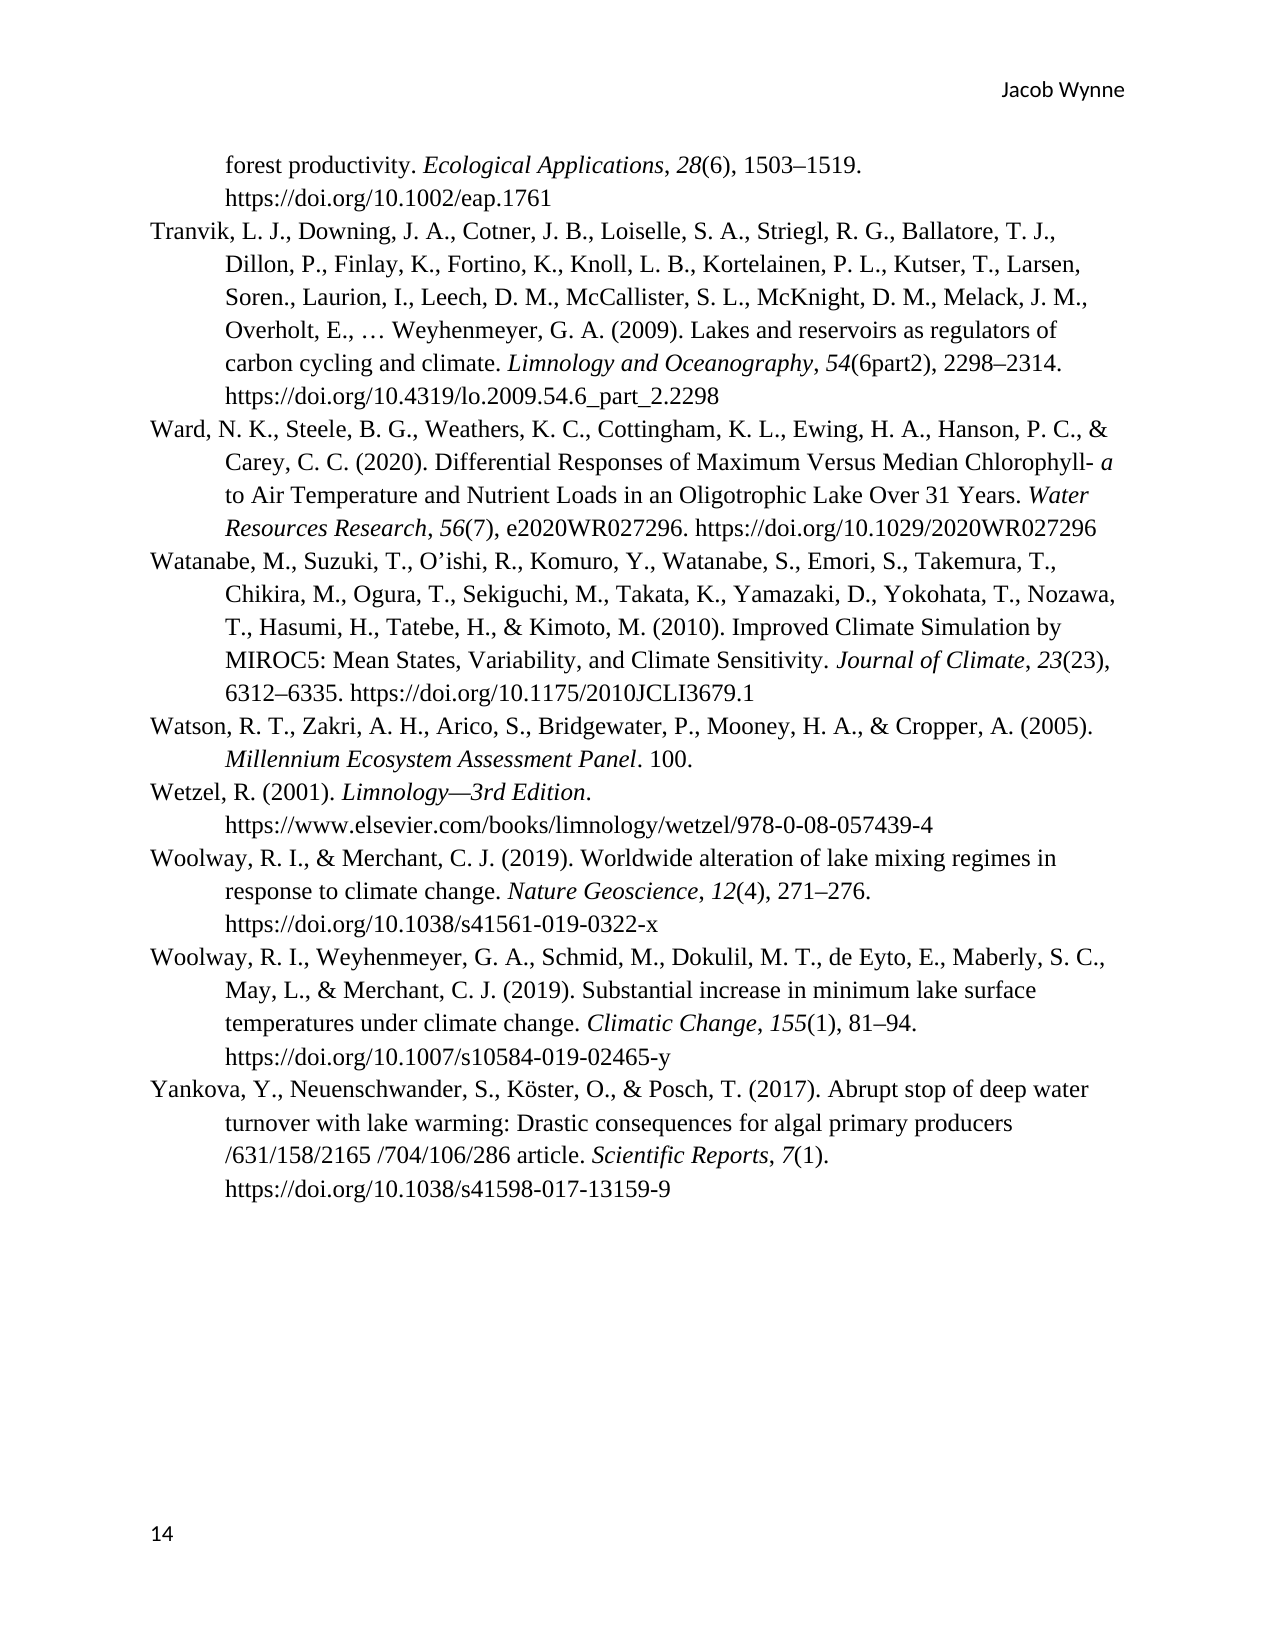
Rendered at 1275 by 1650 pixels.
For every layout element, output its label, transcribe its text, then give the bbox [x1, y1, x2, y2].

text Tranvik, L. J., Downing, J. A., Cotner, J. B., Loiselle, S. A., Striegl, R. G., Ballatore, T. J., Dillon, P., Finlay, K., Fortino, K., Knoll, L. B., Kortelainen, P. L., Kutser, T., Larsen, Soren., Laurion, I., Leech, D. M., McCallister, S. L., McKnight, D. M., Melack, J. M., Overholt, E., … Weyhenmeyer, G. A. (2009). Lakes and reservoirs as regulators of carbon cycling and climate. Limnology and Oceanography, 54(6part2), 2298–2314. https://doi.org/10.4319/lo.2009.54.6_part_2.2298 [150, 216, 1125, 410]
text Woolway, R. I., & Merchant, C. J. (2019). Worldwide alteration of lake mixing regimes in response to climate change. Nature Geoscience, 12(4), 271–276. https://doi.org/10.1038/s41561-019-0322-x [150, 843, 1125, 938]
text Yankova, Y., Neuenschwander, S., Köster, O., & Posch, T. (2017). Abrupt stop of deep water turnover with lake warming: Drastic consequences for algal primary producers /631/158/2165 /704/106/286 article. Scientific Reports, 7(1). https://doi.org/10.1038/s41598-017-13159-9 [150, 1074, 1125, 1202]
text Woolway, R. I., Weyhenmeyer, G. A., Schmid, M., Dokulil, M. T., de Eyto, E., Maberly, S. C., May, L., & Merchant, C. J. (2019). Substantial increase in minimum lake surface temperatures under climate change. Climatic Change, 155(1), 81–94. https://doi.org/10.1007/s10584-019-02465-y [150, 942, 1125, 1070]
text Ward, N. K., Steele, B. G., Weathers, K. C., Cottingham, K. L., Ewing, H. A., Hanson, P. C., & Carey, C. C. (2020). Differential Responses of Maximum Versus Median Chlorophyll‐ a to Air Temperature and Nutrient Loads in an Oligotrophic Lake Over 31 Years. Water Resources Research, 56(7), e2020WR027296. https://doi.org/10.1029/2020WR027296 [150, 414, 1125, 542]
text Wetzel, R. (2001). Limnology—3rd Edition. https://www.elsevier.com/books/limnology/wetzel/978-0-08-057439-4 [150, 777, 1125, 839]
text Watanabe, M., Suzuki, T., O’ishi, R., Komuro, Y., Watanabe, S., Emori, S., Takemura, T., Chikira, M., Ogura, T., Sekiguchi, M., Takata, K., Yamazaki, D., Yokohata, T., Nozawa, T., Hasumi, H., Tatebe, H., & Kimoto, M. (2010). Improved Climate Simulation by MIROC5: Mean States, Variability, and Climate Sensitivity. Journal of Climate, 23(23), 6312–6335. https://doi.org/10.1175/2010JCLI3679.1 [150, 546, 1125, 707]
text Watson, R. T., Zakri, A. H., Arico, S., Bridgewater, P., Mooney, H. A., & Cropper, A. (2005). Millennium Ecosystem Assessment Panel. 100. [150, 711, 1125, 773]
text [150, 150, 1125, 212]
